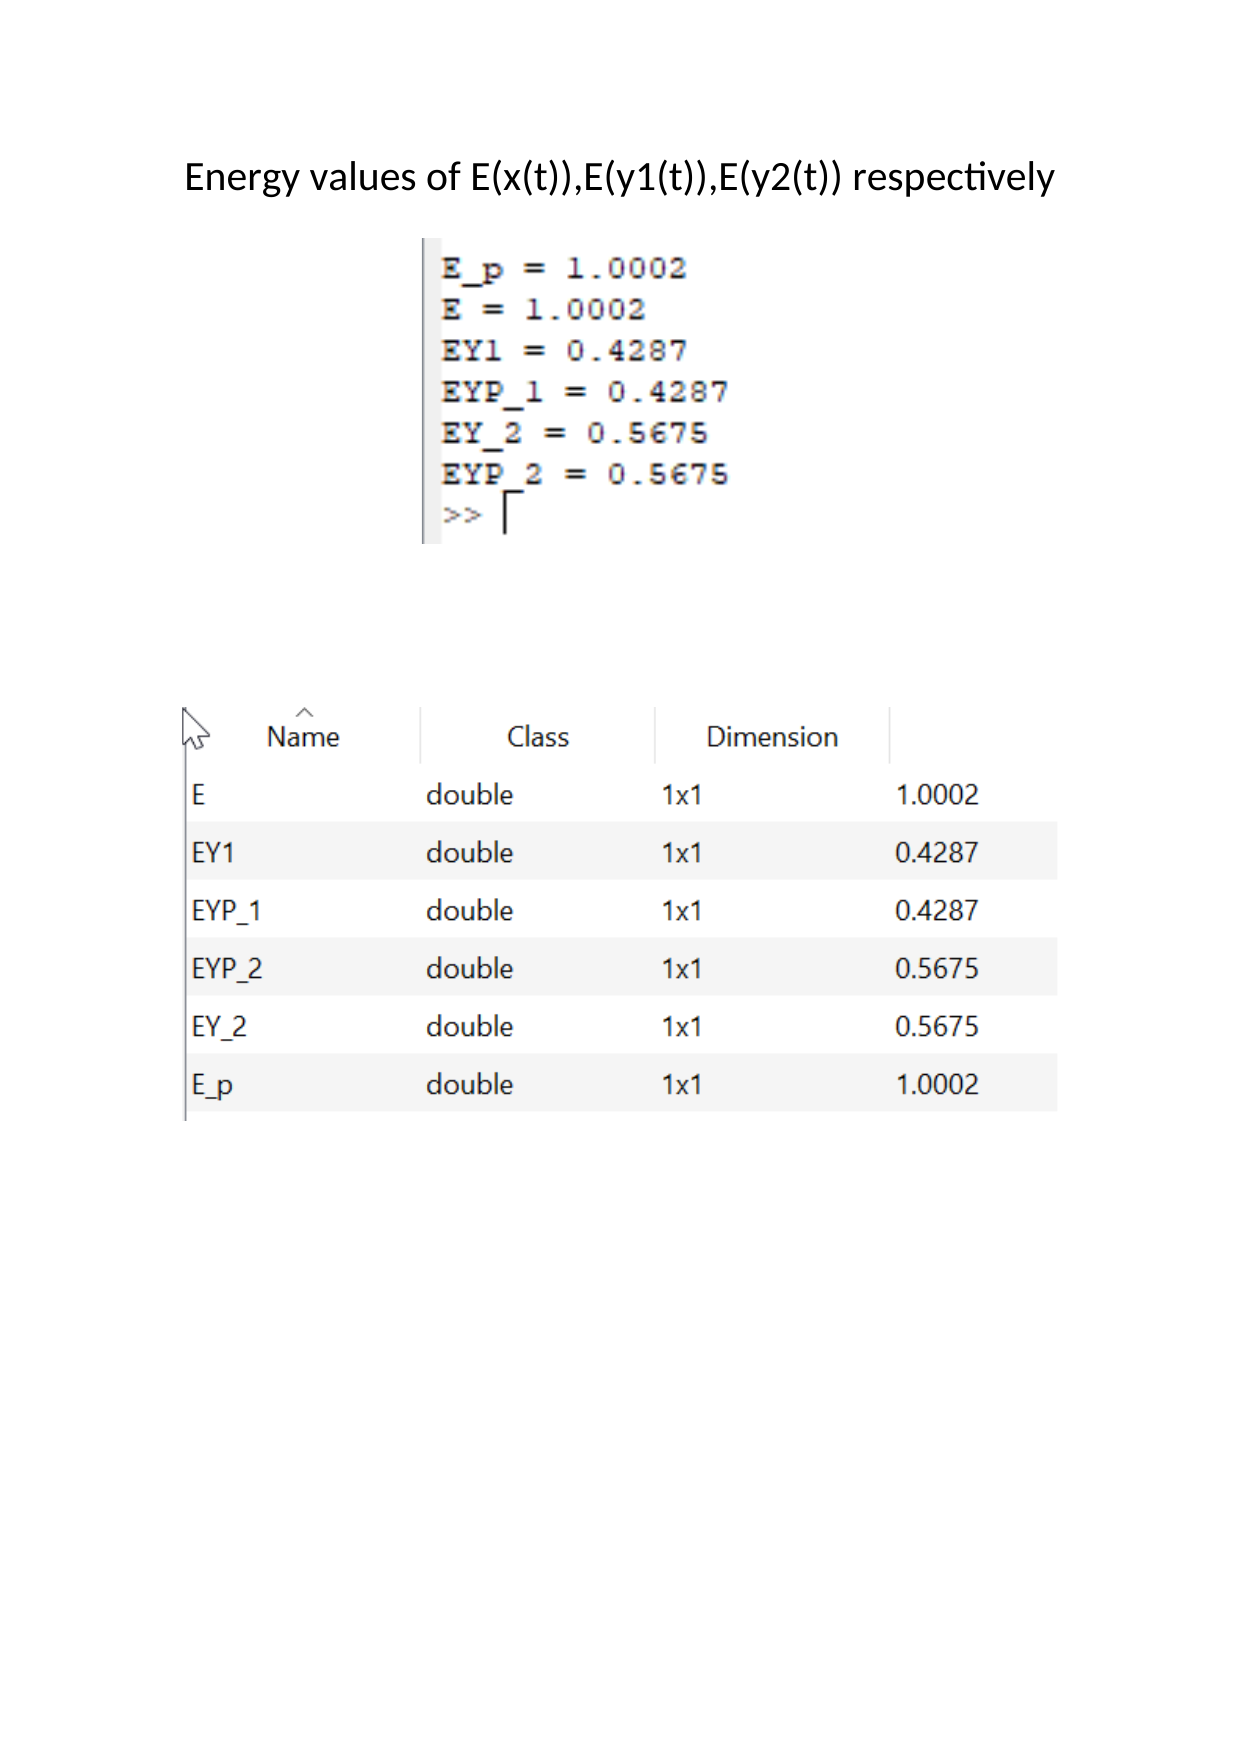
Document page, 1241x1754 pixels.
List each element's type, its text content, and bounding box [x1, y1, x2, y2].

text Energy values of E(x(t)),E(y1(t)),E(y2(t)) respectively [150, 150, 1090, 201]
picture [419, 238, 819, 541]
picture [182, 707, 1058, 1121]
